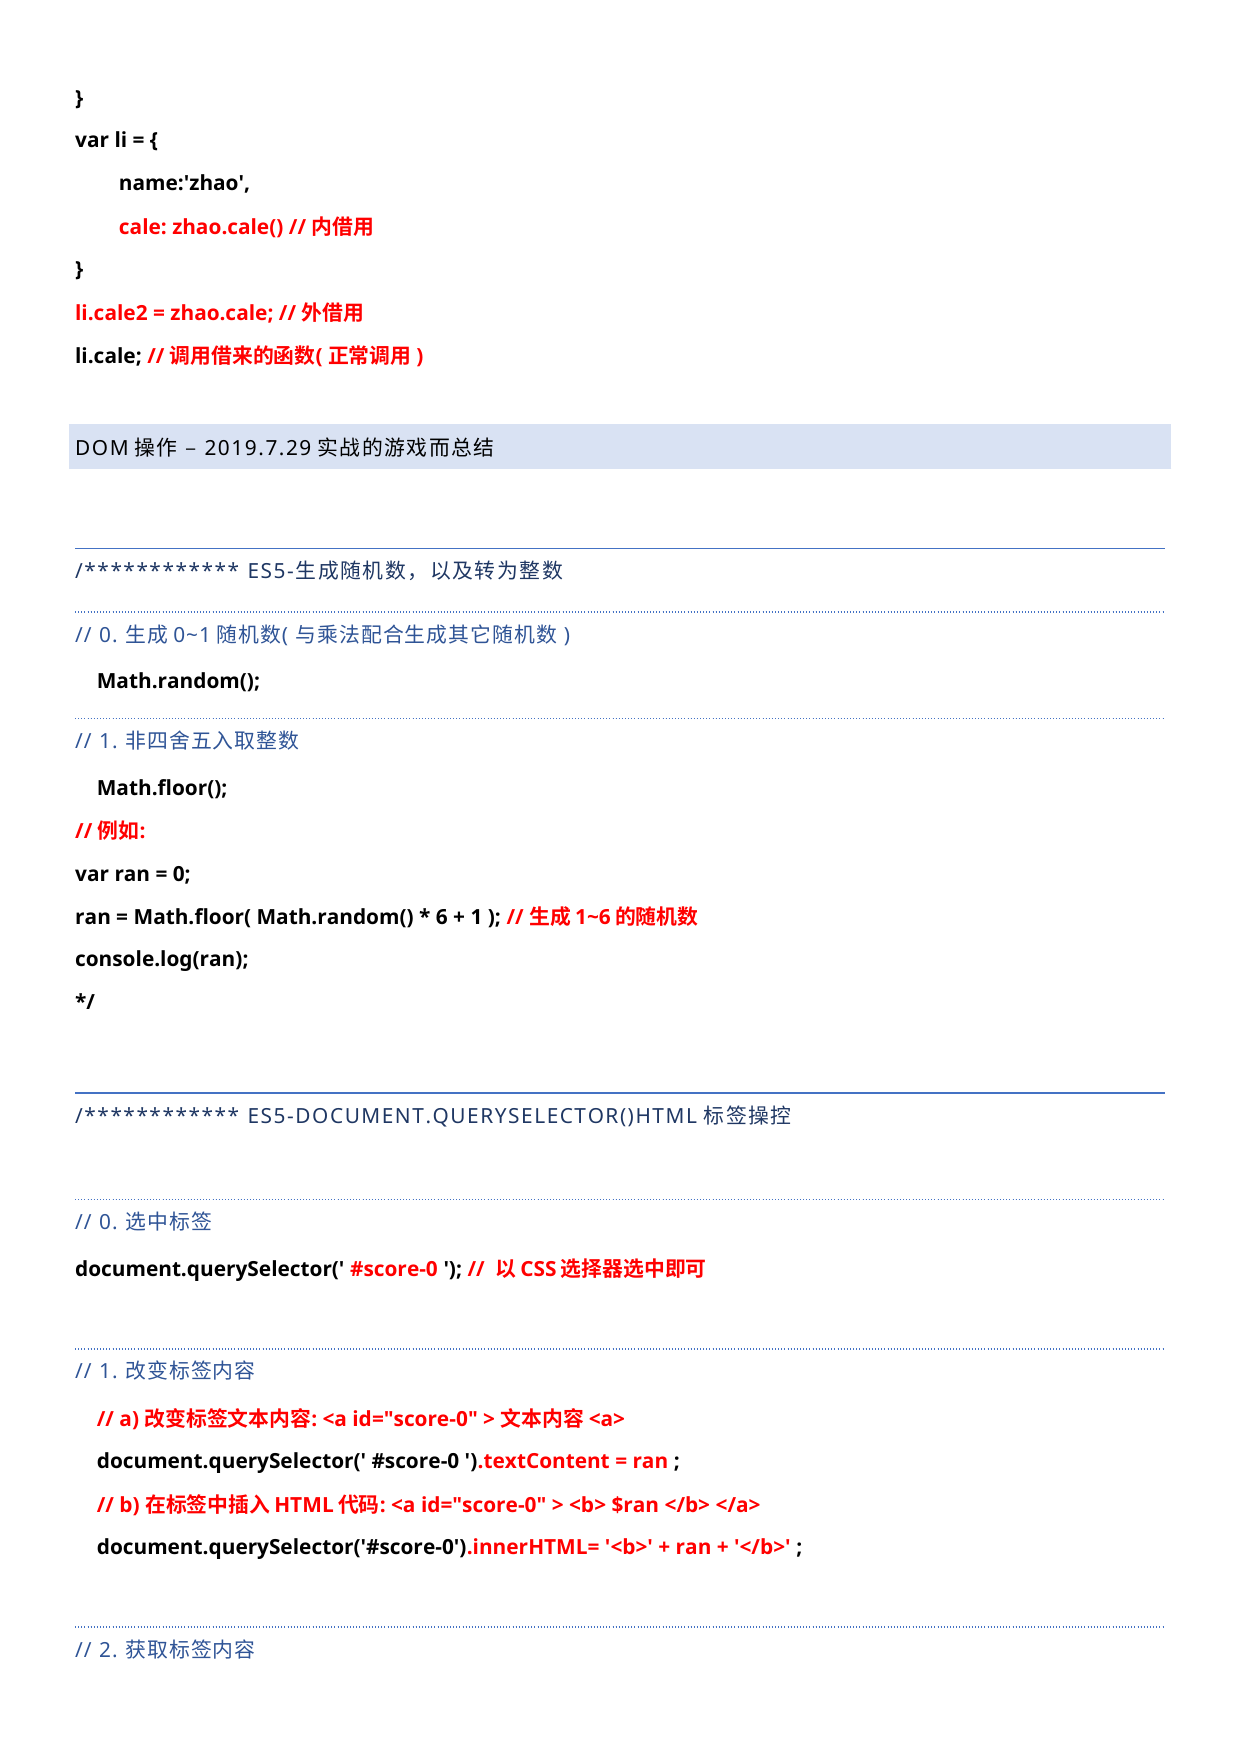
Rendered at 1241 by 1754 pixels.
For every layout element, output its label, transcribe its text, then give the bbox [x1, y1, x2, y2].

text console.log(ran); [75, 942, 1165, 975]
text // a) 改变标签文本内容: <a id="score-0" > 文本内容 <a> [75, 1401, 1165, 1433]
text Math.floor(); [75, 771, 1165, 803]
subtitle // 2. 获取标签内容 [75, 1626, 1165, 1664]
text ran = Math.floor( Math.random() * 6 + 1 ); // 生成1~6的随机数 [75, 899, 1165, 932]
subtitle // 0. 选中标签 [75, 1198, 1165, 1237]
text li.cale2 = zhao.cale; // 外借用 [75, 295, 1165, 328]
text } [75, 252, 1165, 285]
text name:'zhao', [75, 167, 1165, 199]
subtitle /************ es5-生成随机数，以及转为整数 [75, 549, 1165, 586]
text document.querySelector(' #score-0 ').textContent = ran ; [75, 1444, 1165, 1476]
text // b) 在标签中插入HTML代码: <a id="score-0" > <b> $ran </b> </a> [75, 1487, 1165, 1519]
text var li = { [75, 124, 1165, 156]
subtitle // 0. 生成0~1随机数( 与乘法配合生成其它随机数 ) [75, 611, 1165, 649]
subtitle DOM操作 – 2019.7.29实战的游戏而总结 [75, 430, 1165, 463]
text } [75, 81, 1165, 113]
text Math.random(); [75, 664, 1165, 697]
text li.cale; // 调用借来的函数( 正常调用 ) [75, 338, 1165, 371]
subtitle // 1. 非四舍五入取整数 [75, 718, 1165, 756]
subtitle // 1. 改变标签内容 [75, 1348, 1165, 1386]
text document.querySelector(' #score-0 '); // 以CSS选择器选中即可 [75, 1252, 1165, 1284]
text document.querySelector('#score-0').innerHTML= '<b>' + ran + '</b>' ; [75, 1530, 1165, 1562]
subtitle /************ es5-document.querySelector()HTML标签操控 [75, 1094, 1165, 1130]
text var ran = 0; [75, 857, 1165, 889]
text */ [75, 985, 1165, 1018]
text // 例如: [75, 814, 1165, 846]
text cale: zhao.cale() // 内借用 [75, 209, 1165, 242]
